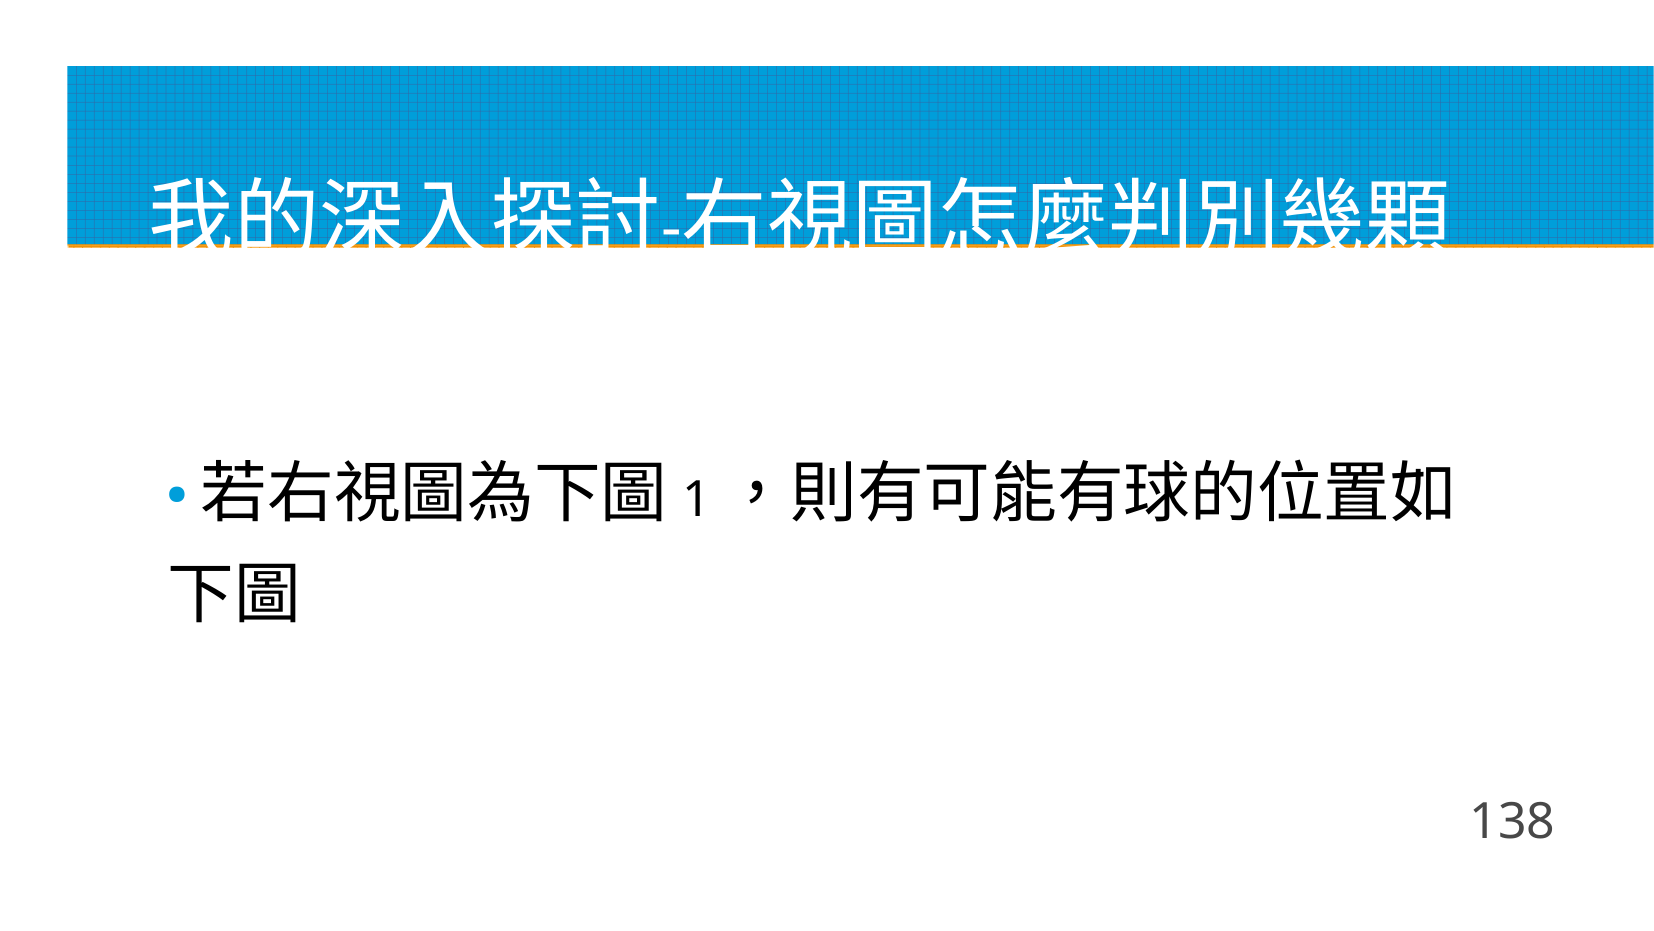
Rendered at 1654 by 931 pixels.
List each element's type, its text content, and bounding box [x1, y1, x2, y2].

picture [0, 0, 1654, 930]
text ● 若右視圖為下圖 1 ，則有可能有球的位置如下圖 [166, 439, 1503, 637]
subtitle 我的深入探討-右視圖怎麼判別幾顆球 [148, 150, 1503, 407]
